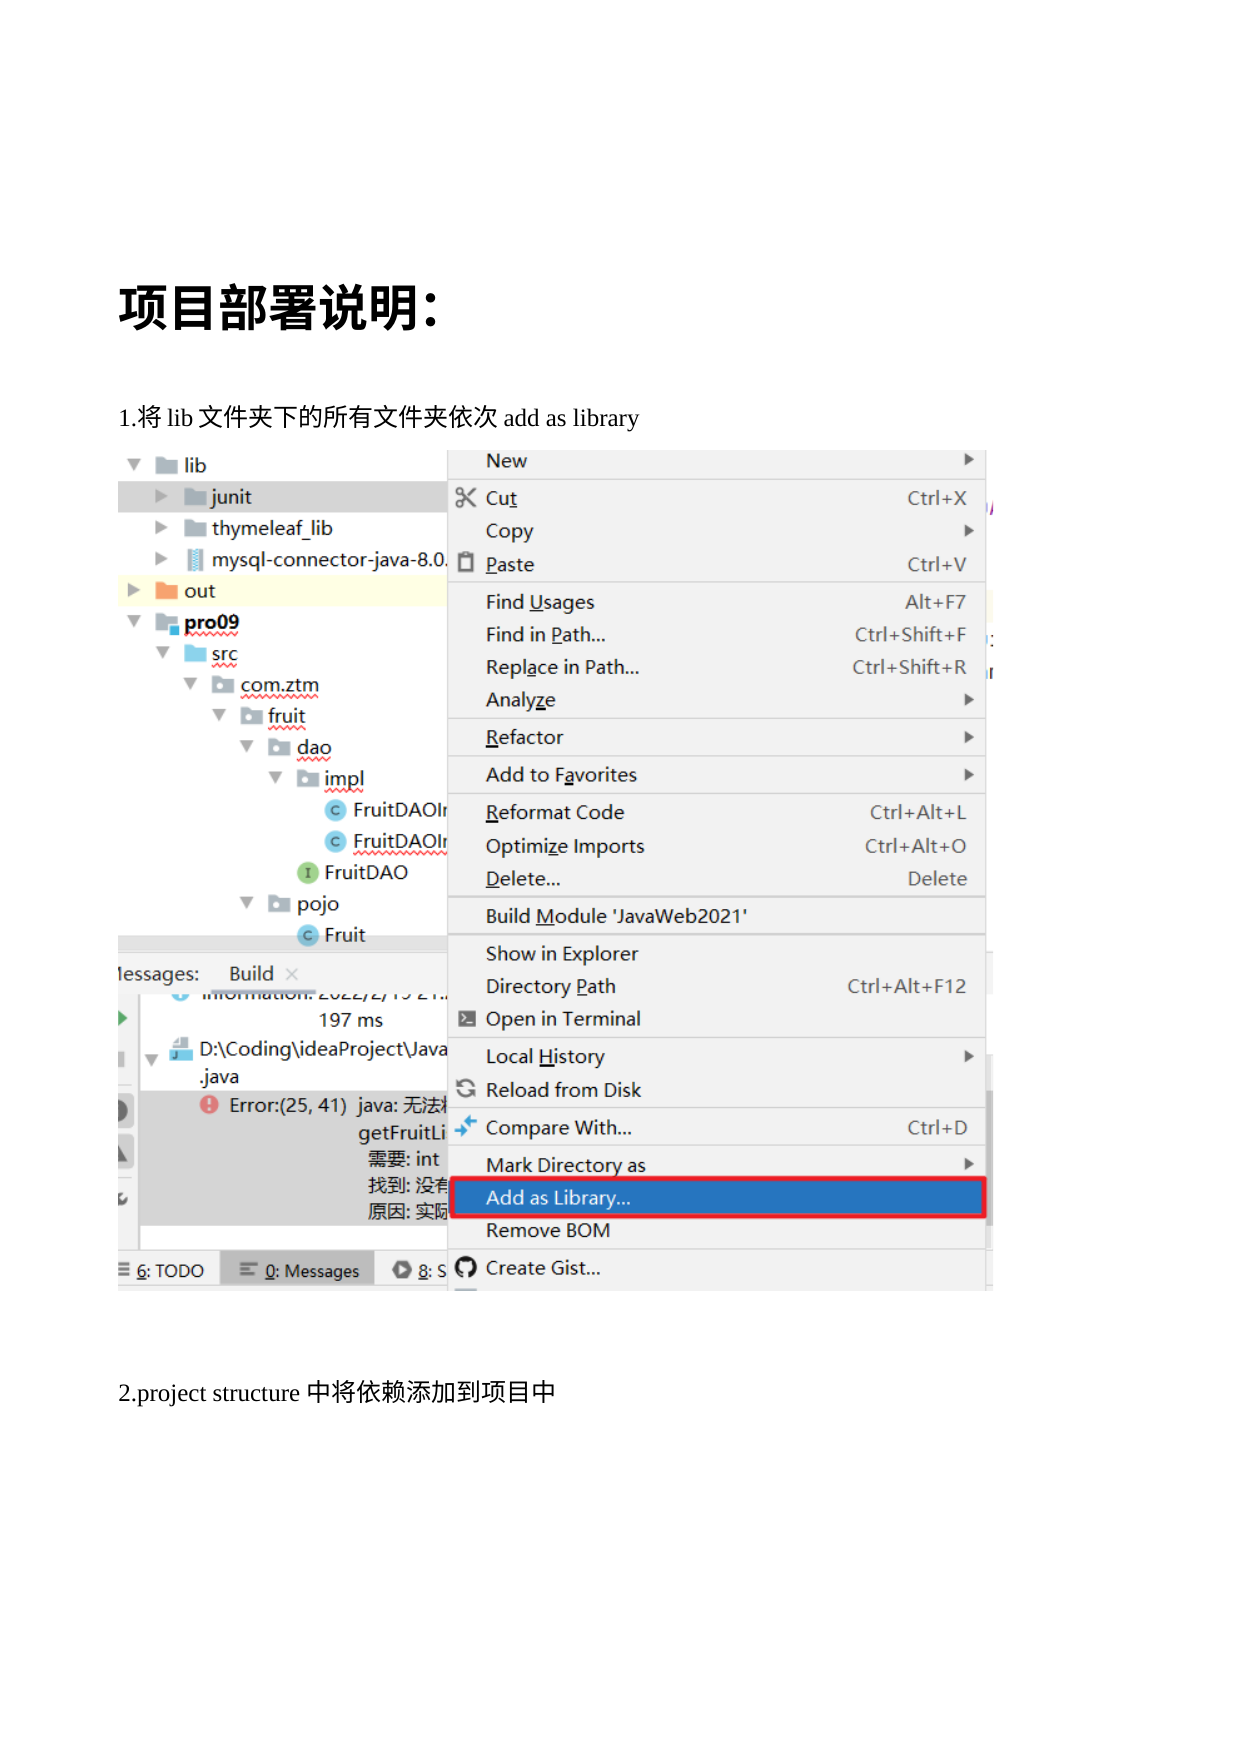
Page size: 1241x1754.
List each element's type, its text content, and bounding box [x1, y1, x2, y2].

text 2.project structure 中将依赖添加到项目中 [118, 1358, 1122, 1423]
text 1.将lib文件夹下的所有文件夹依次add as library [118, 383, 1122, 448]
picture [118, 450, 994, 1291]
subtitle 项目部署说明： [118, 256, 1122, 354]
